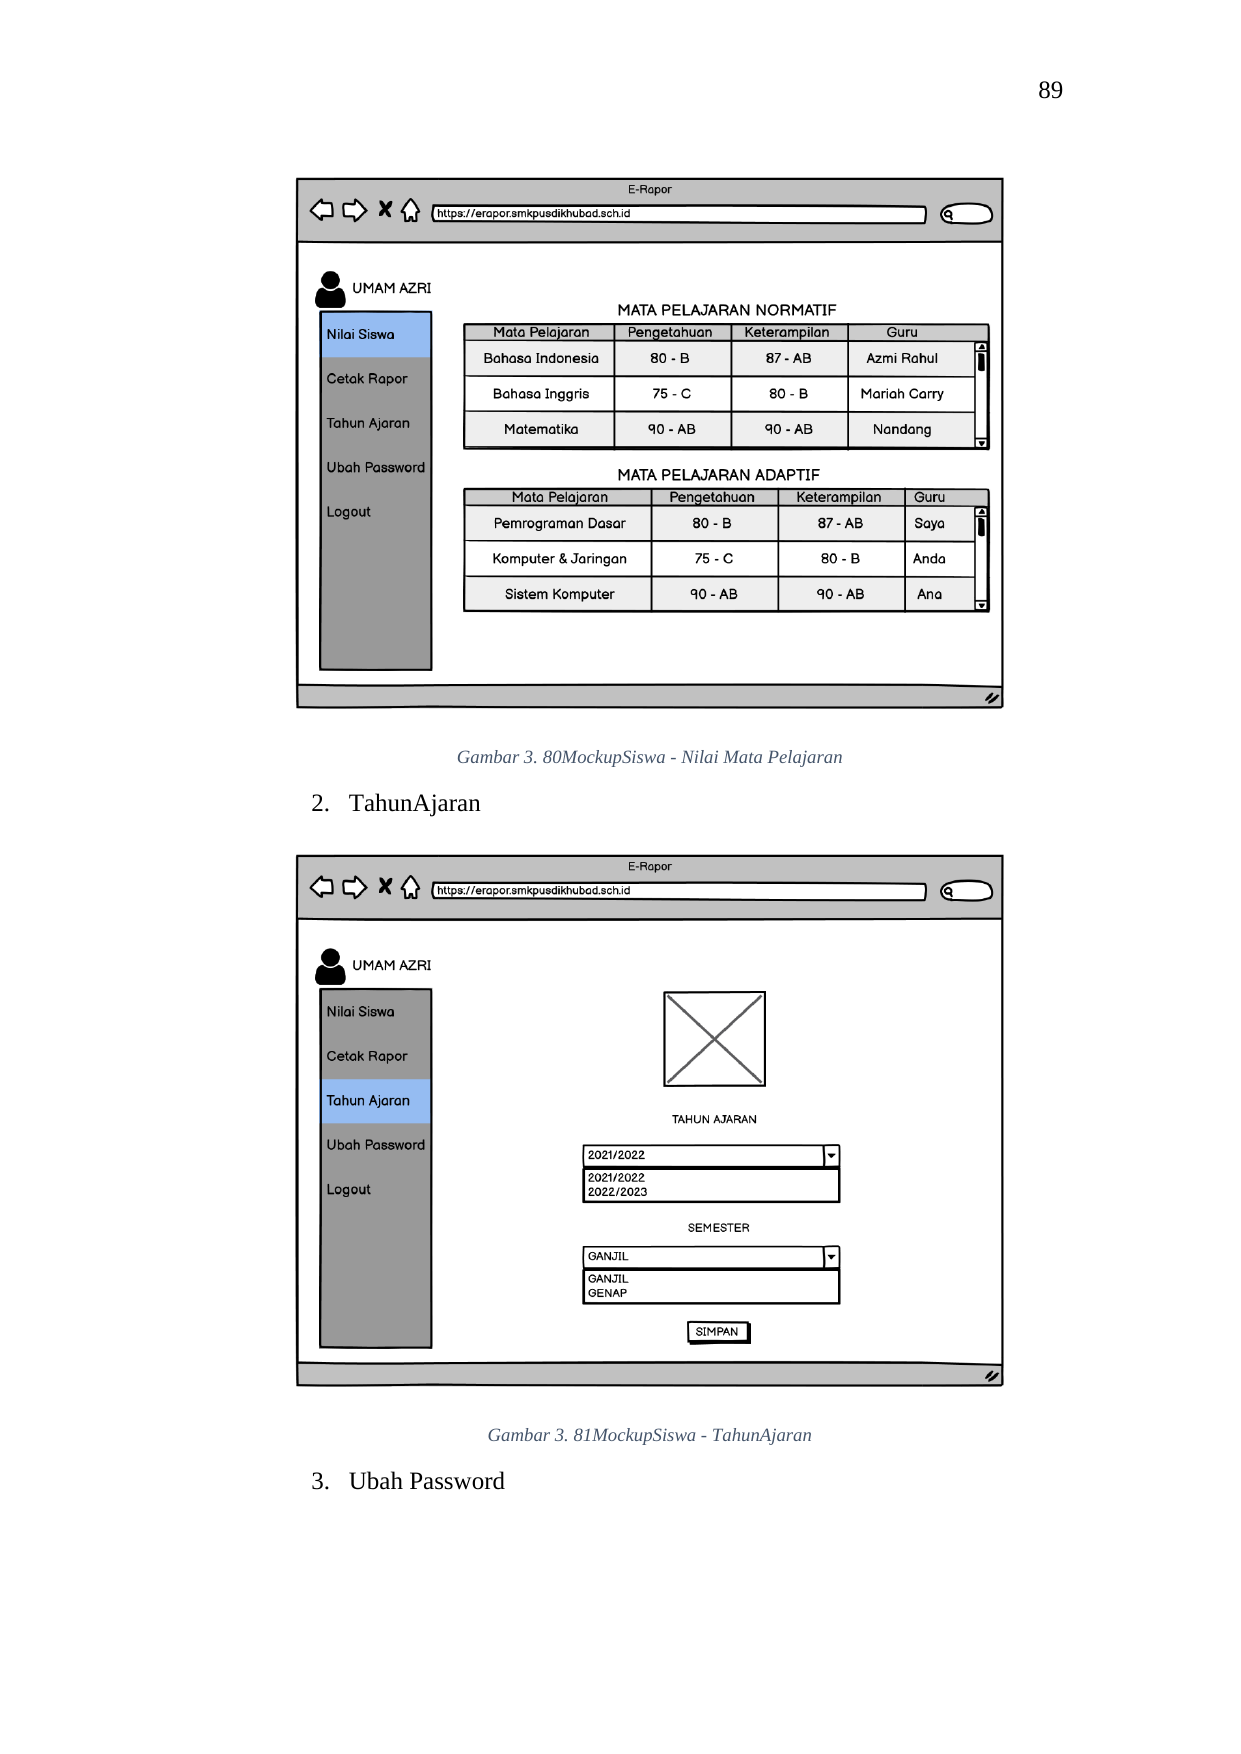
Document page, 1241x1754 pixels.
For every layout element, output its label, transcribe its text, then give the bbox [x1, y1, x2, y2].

picture [295, 854, 1004, 1387]
list TahunAjaran [311, 788, 1063, 817]
list Ubah Password [311, 1466, 1063, 1495]
picture [295, 177, 1004, 709]
